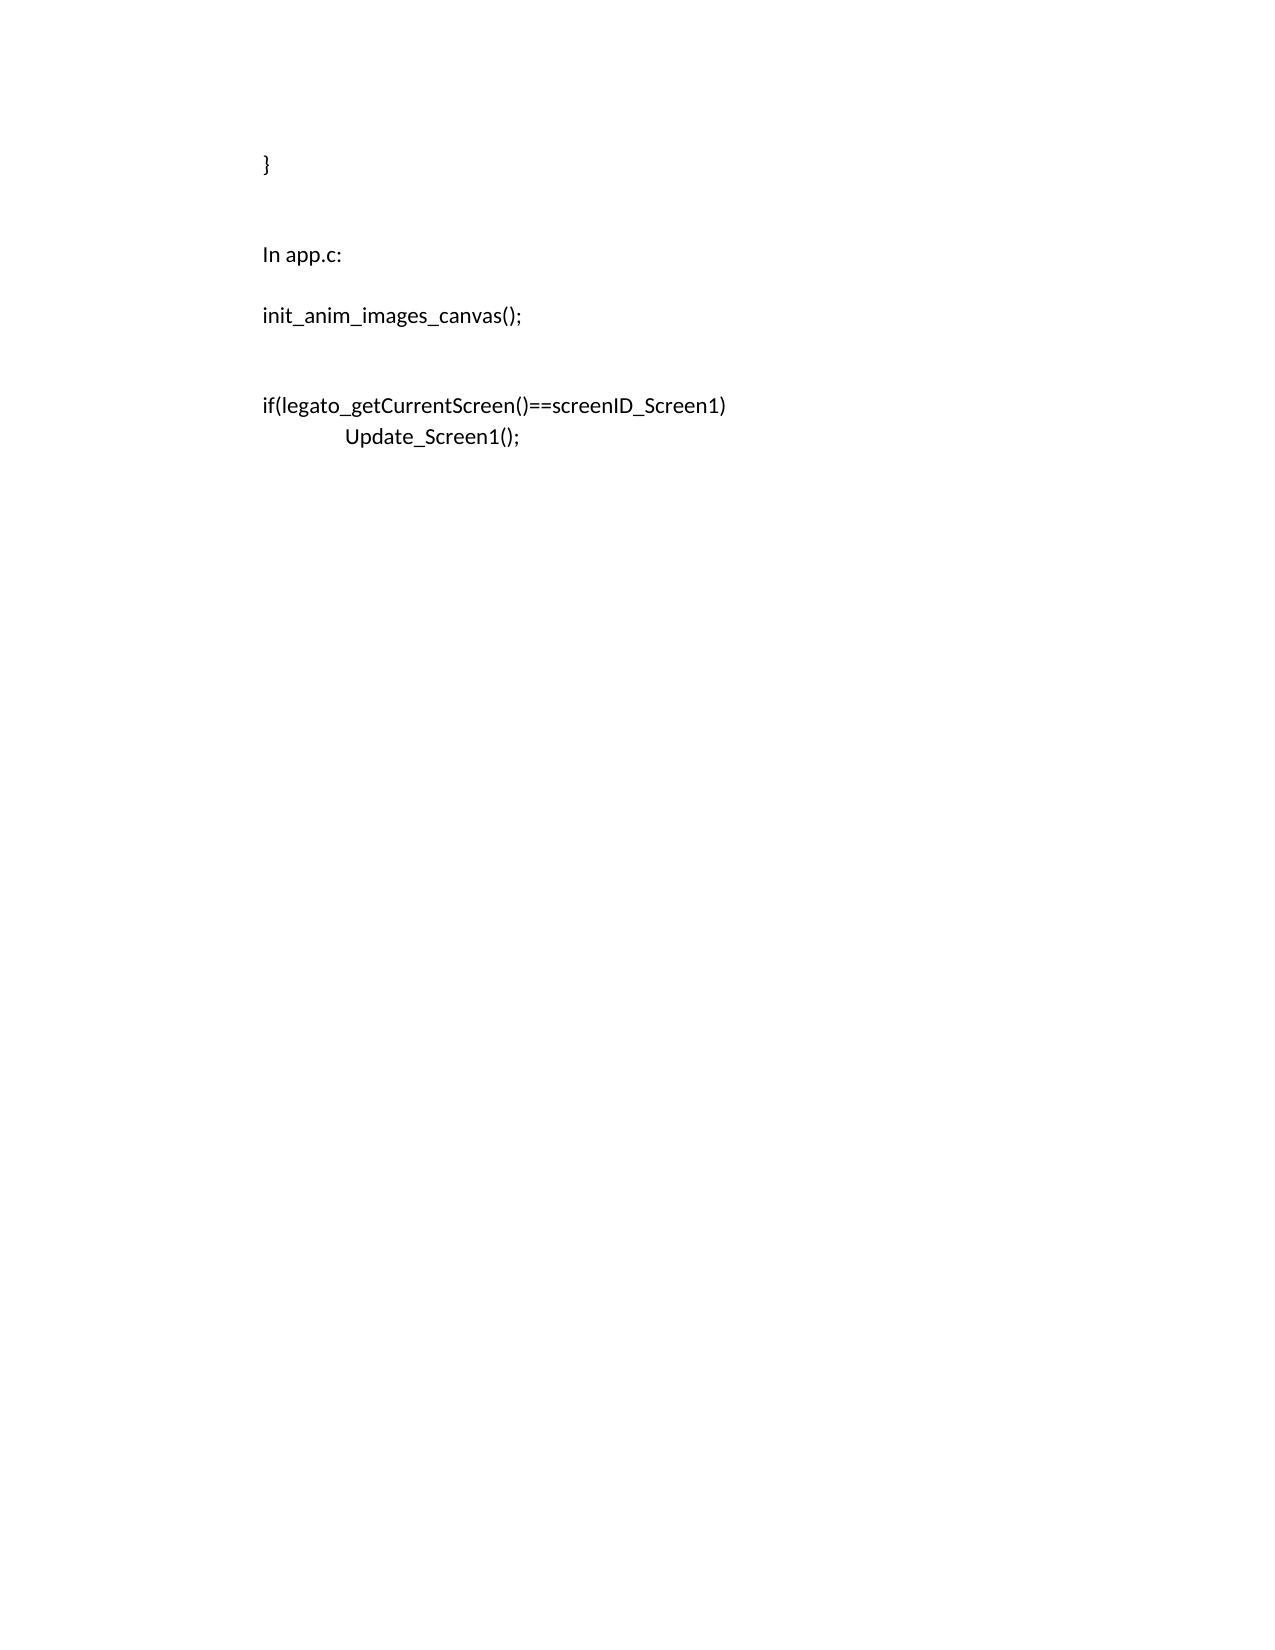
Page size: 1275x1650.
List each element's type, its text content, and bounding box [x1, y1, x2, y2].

list init_anim_images_canvas(); [262, 301, 1125, 329]
list if(legato_getCurrentScreen()==screenID_Screen1) [262, 392, 1125, 420]
list In app.c: [262, 241, 1125, 269]
list } [262, 150, 1125, 178]
list Update_Screen1(); [262, 422, 1125, 450]
